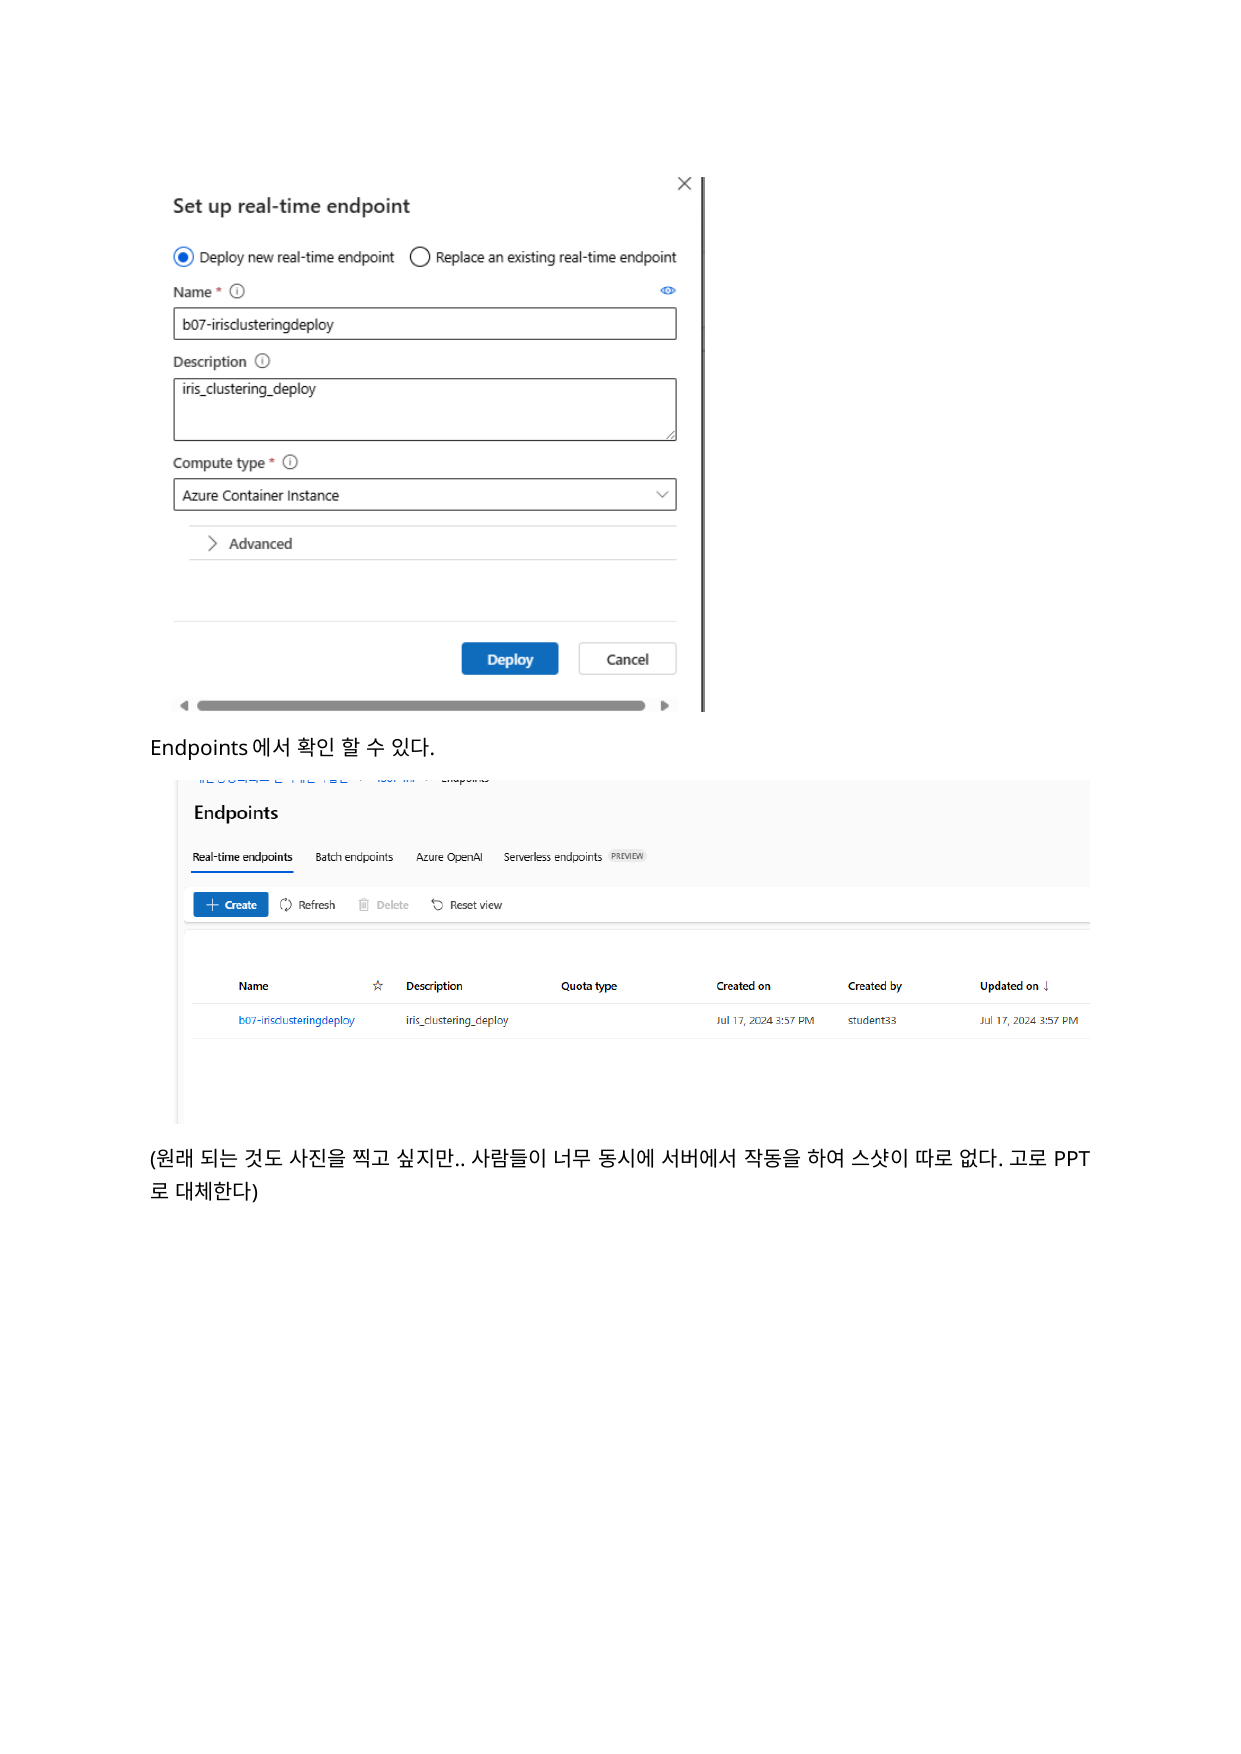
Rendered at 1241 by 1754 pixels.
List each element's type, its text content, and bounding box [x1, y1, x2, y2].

picture [150, 177, 705, 712]
text (원래 되는 것도 사진을 찍고 싶지만.. 사람들이 너무 동시에 서버에서 작동을 하여 스샷이 따로 없다. 고로 PPT로 대체한다) [150, 1143, 1090, 1206]
text Endpoints에서 확인 할 수 있다. [150, 731, 1090, 761]
picture [150, 780, 1091, 1124]
